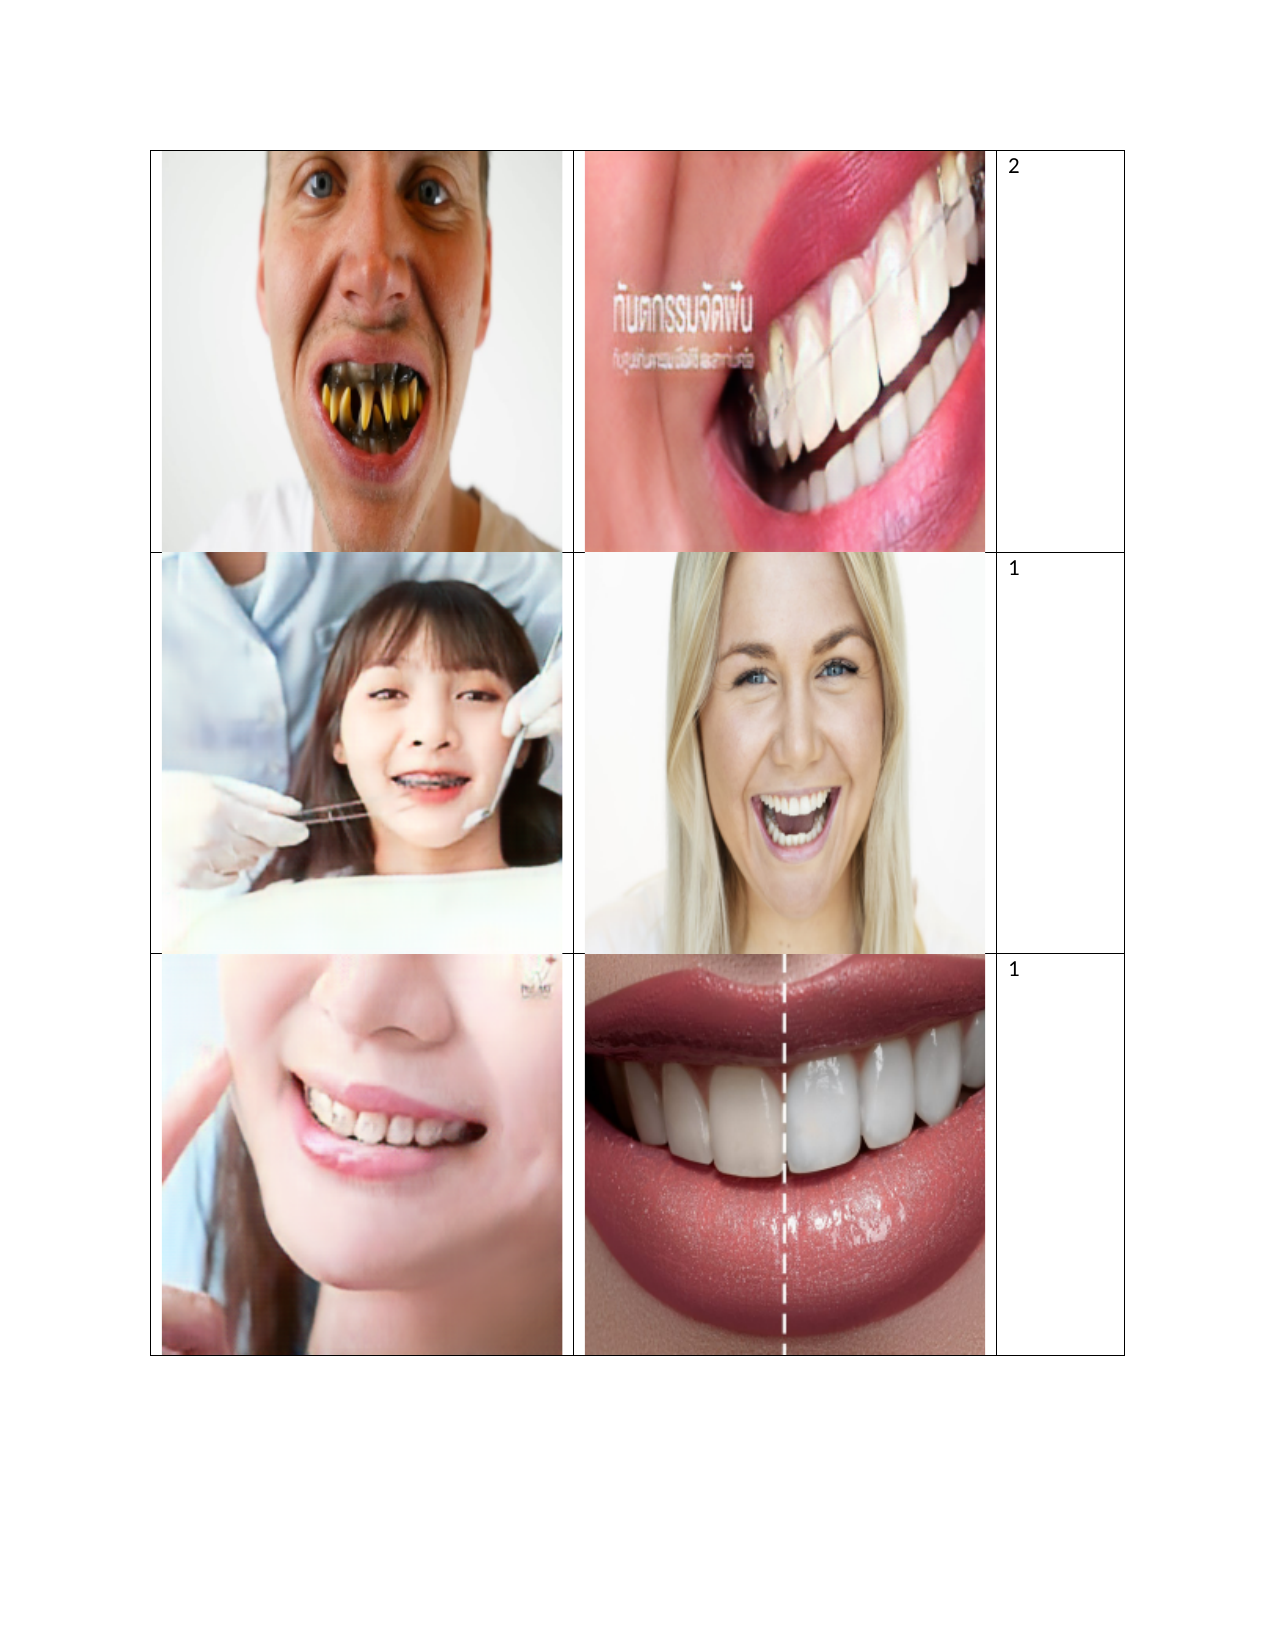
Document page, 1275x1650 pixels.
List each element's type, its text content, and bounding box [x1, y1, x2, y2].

table_cell [574, 151, 584, 552]
table_cell 2 [997, 151, 1124, 552]
table_cell [151, 954, 161, 1355]
table_cell [563, 553, 573, 953]
table_cell [563, 954, 573, 1355]
table_cell 1 [997, 553, 1124, 953]
table_cell 1 [997, 954, 1124, 1355]
picture [161, 151, 563, 1355]
table_cell [151, 553, 161, 953]
table_cell [563, 151, 573, 552]
table_cell [986, 553, 996, 953]
table_cell [574, 954, 584, 1355]
table_cell [986, 151, 996, 552]
table_cell [151, 151, 161, 552]
table_cell [986, 954, 996, 1355]
picture [584, 151, 986, 1355]
table_cell [574, 553, 584, 953]
